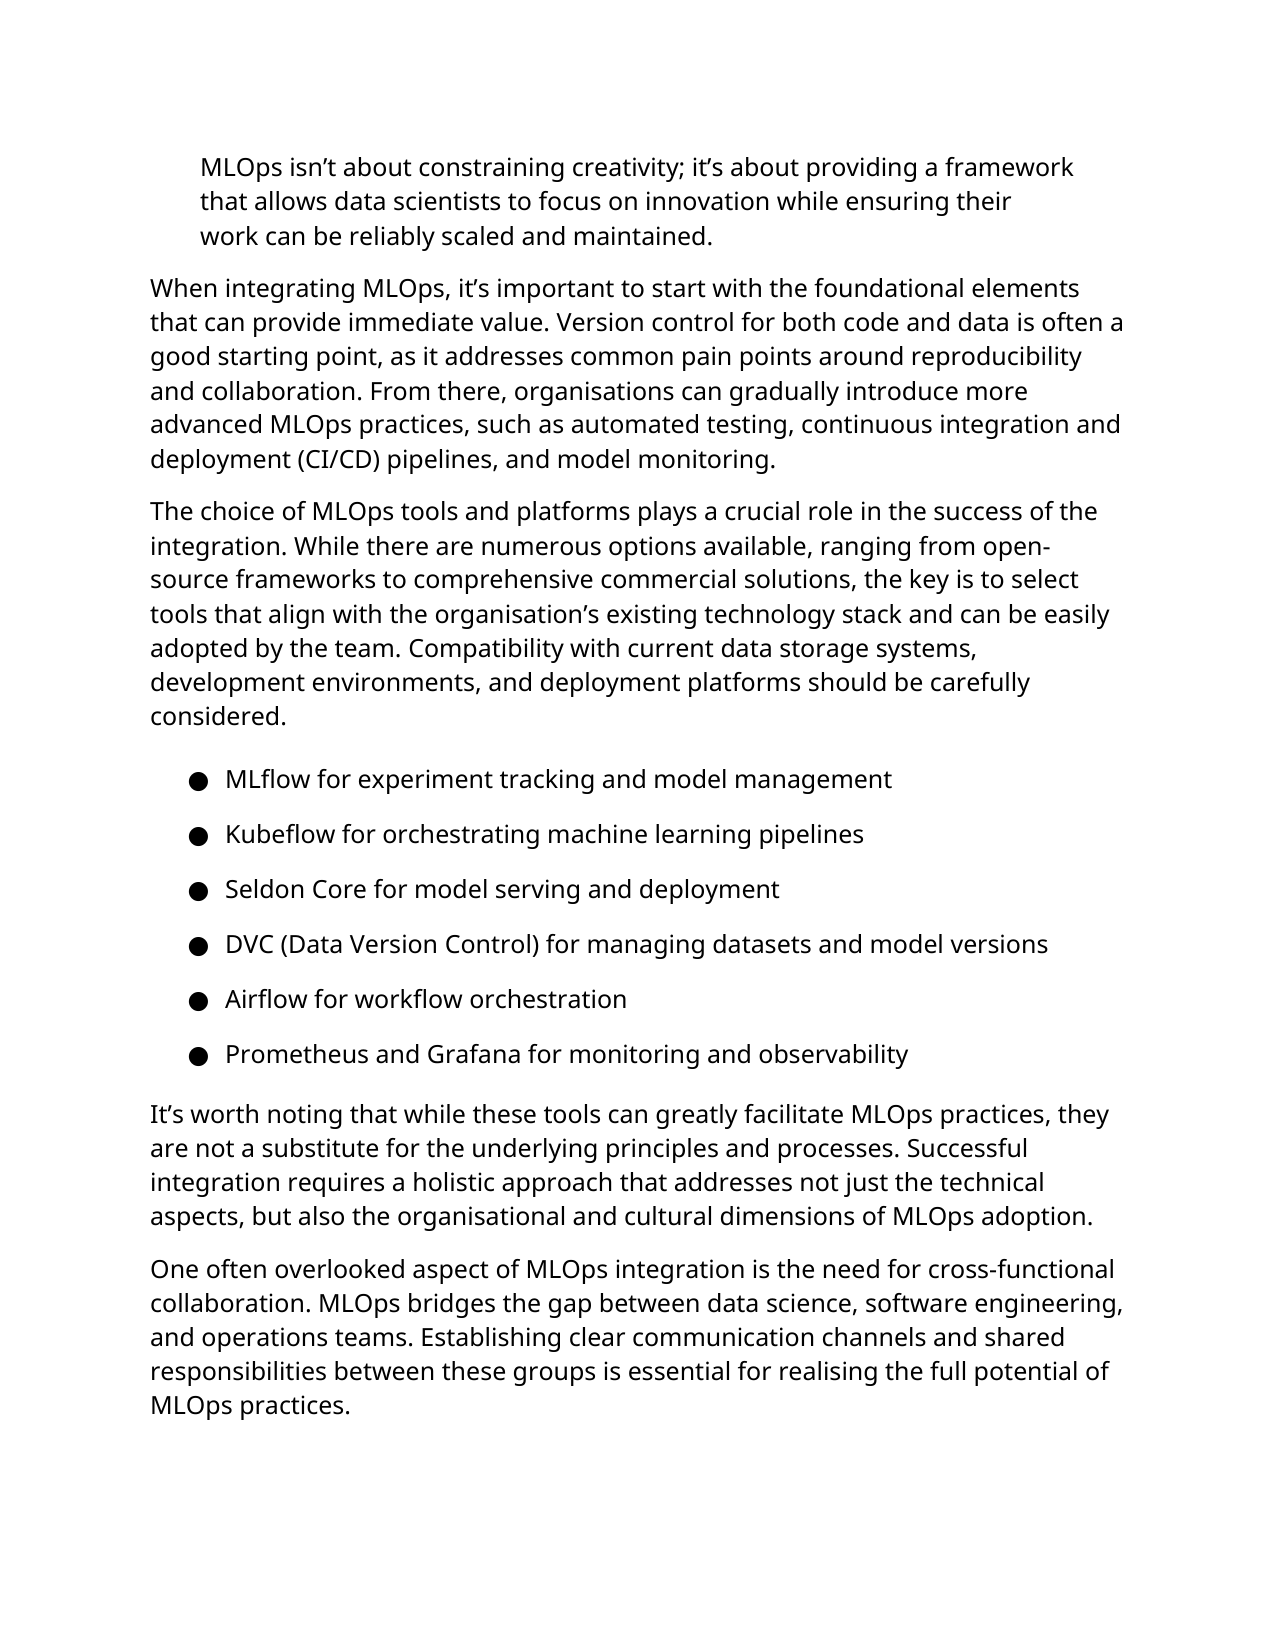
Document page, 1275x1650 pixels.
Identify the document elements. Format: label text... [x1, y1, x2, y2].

text The choice of MLOps tools and platforms plays a crucial role in the success of the integration. While there are numerous options available, ranging from open-source frameworks to comprehensive commercial solutions, the key is to select tools that align with the organisation’s existing technology stack and can be easily adopted by the team. Compatibility with current data storage systems, development environments, and deployment platforms should be carefully considered. [150, 494, 1125, 732]
list Seldon Core for model serving and deployment [187, 861, 1125, 912]
list Airflow for workflow orchestration [187, 971, 1125, 1022]
text One often overlooked aspect of MLOps integration is the need for cross-functional collaboration. MLOps bridges the gap between data science, software engineering, and operations teams. Establishing clear communication channels and shared responsibilities between these groups is essential for realising the full potential of MLOps practices. [150, 1251, 1125, 1422]
list MLflow for experiment tracking and model management [187, 751, 1125, 802]
text When integrating MLOps, it’s important to start with the foundational elements that can provide immediate value. Version control for both code and data is often a good starting point, as it addresses common pain points around reproducibility and collaboration. From there, organisations can gradually introduce more advanced MLOps practices, such as automated testing, continuous integration and deployment (CI/CD) pipelines, and model monitoring. [150, 271, 1125, 475]
list Kubeflow for orchestrating machine learning pipelines [187, 806, 1125, 857]
text It’s worth noting that while these tools can greatly facilitate MLOps practices, they are not a substitute for the underlying principles and processes. Successful integration requires a holistic approach that addresses not just the technical aspects, but also the organisational and cultural dimensions of MLOps adoption. [150, 1096, 1125, 1232]
list Prometheus and Grafana for monitoring and observability [187, 1026, 1125, 1077]
list DVC (Data Version Control) for managing datasets and model versions [187, 916, 1125, 967]
text MLOps isn’t about constraining creativity; it’s about providing a framework that allows data scientists to focus on innovation while ensuring their work can be reliably scaled and maintained. [200, 150, 1075, 252]
